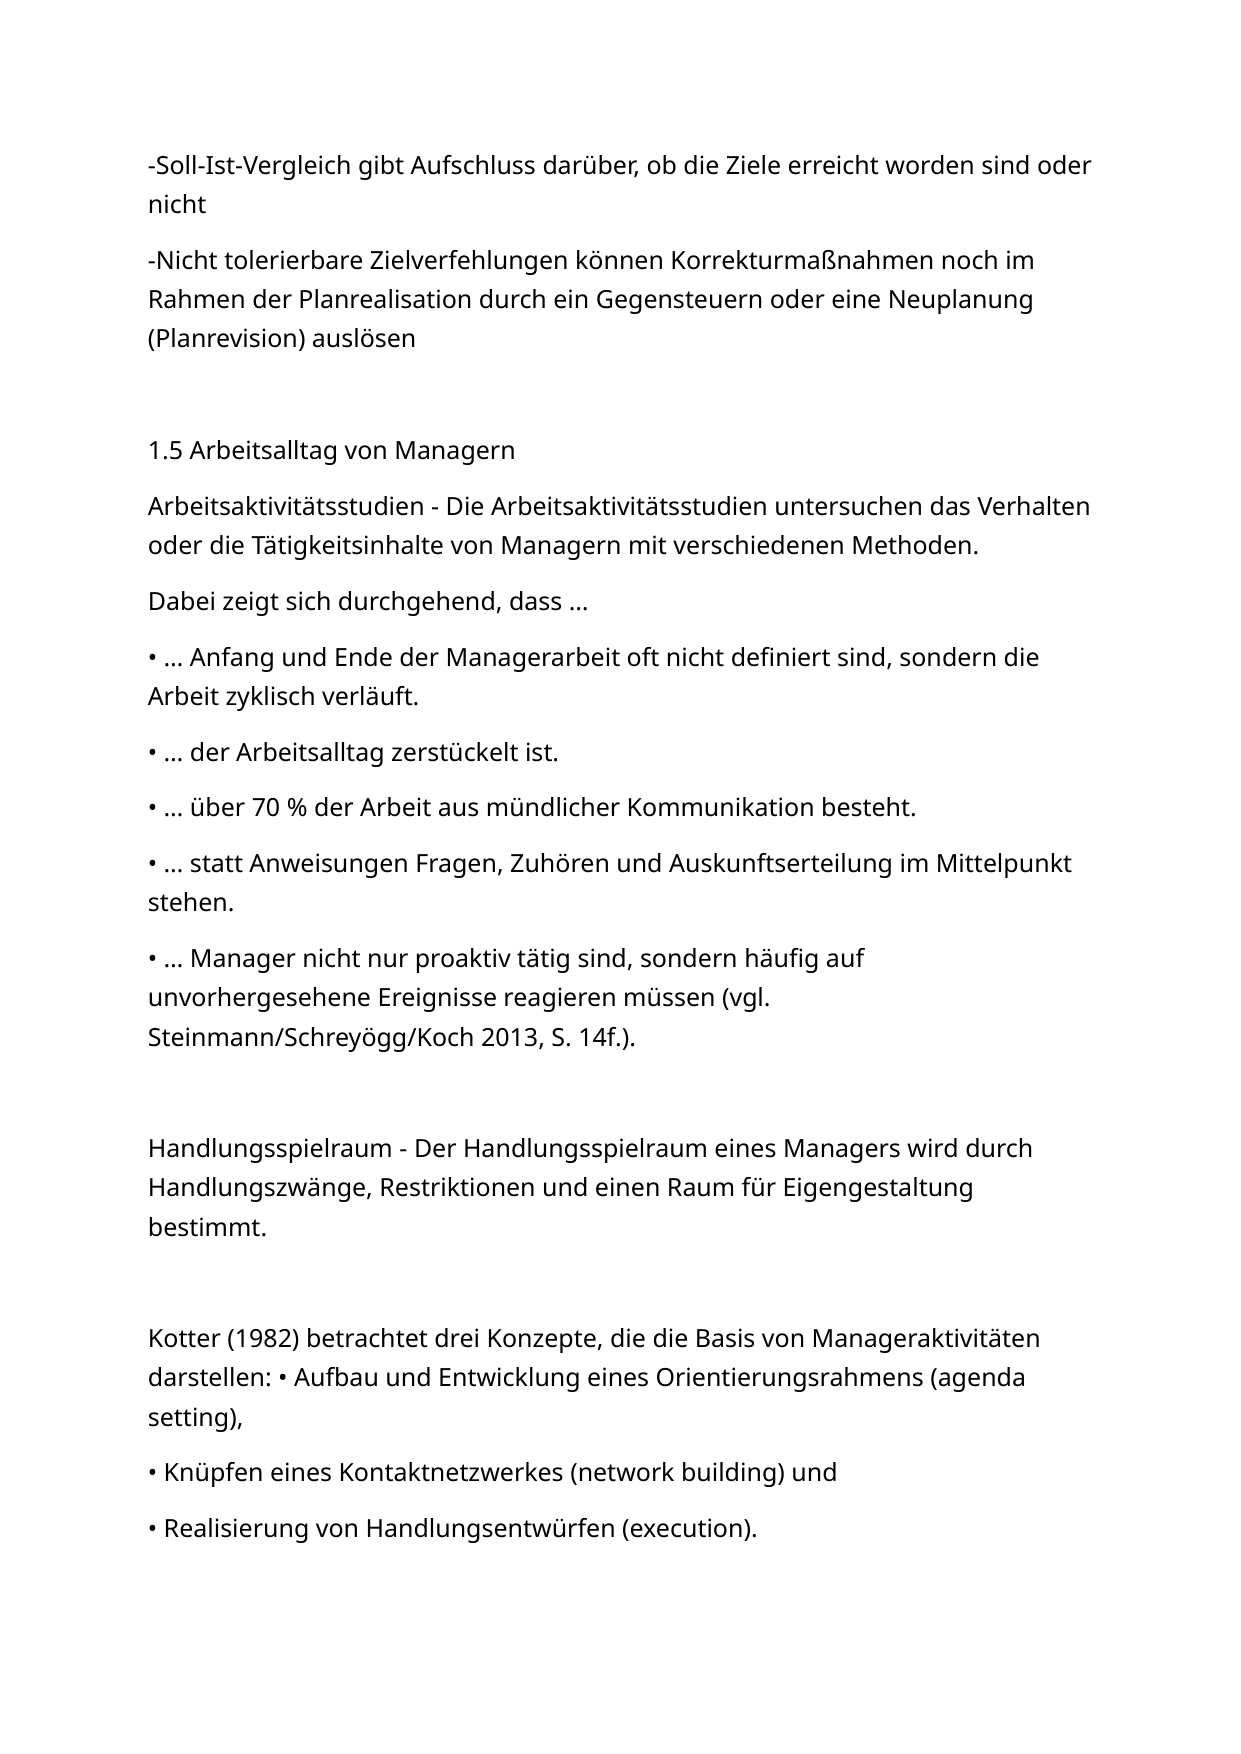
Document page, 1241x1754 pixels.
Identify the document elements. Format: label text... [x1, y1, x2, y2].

text Kotter (1982) betrachtet drei Konzepte, die die Basis von Manageraktivitäten darstellen: • Aufbau und Entwicklung eines Orientierungsrahmens (agenda setting), [148, 1321, 1093, 1433]
text • … über 70 % der Arbeit aus mündlicher Kommunikation besteht. [148, 790, 1093, 824]
text • Knüpfen eines Kontaktnetzwerkes (network building) und [148, 1455, 1093, 1489]
text • Realisierung von Handlungsentwürfen (execution). [148, 1511, 1093, 1545]
text Dabei zeigt sich durchgehend, dass … [148, 583, 1093, 617]
text Arbeitsaktivitätsstudien - Die Arbeitsaktivitätsstudien untersuchen das Verhalten oder die Tätigkeitsinhalte von Managern mit verschiedenen Methoden. [148, 488, 1093, 562]
text -Nicht tolerierbare Zielverfehlungen können Korrekturmaßnahmen noch im Rahmen der Planrealisation durch ein Gegensteuern oder eine Neuplanung (Planrevision) auslösen [148, 243, 1093, 355]
text Handlungsspielraum - Der Handlungsspielraum eines Managers wird durch Handlungszwänge, Restriktionen und einen Raum für Eigengestaltung bestimmt. [148, 1131, 1093, 1243]
text • … statt Anweisungen Fragen, Zuhören und Auskunftserteilung im Mittelpunkt stehen. [148, 846, 1093, 919]
text • … Manager nicht nur proaktiv tätig sind, sondern häufig auf unvorhergesehene Ereignisse reagieren müssen (vgl. Steinmann/Schreyögg/Koch 2013, S. 14f.). [148, 941, 1093, 1053]
text 1.5 Arbeitsalltag von Managern [148, 433, 1093, 467]
text -Soll-Ist-Vergleich gibt Aufschluss darüber, ob die Ziele erreicht worden sind oder nicht [148, 148, 1093, 221]
text • … Anfang und Ende der Managerarbeit oft nicht definiert sind, sondern die Arbeit zyklisch verläuft. [148, 639, 1093, 712]
text • … der Arbeitsalltag zerstückelt ist. [148, 734, 1093, 768]
